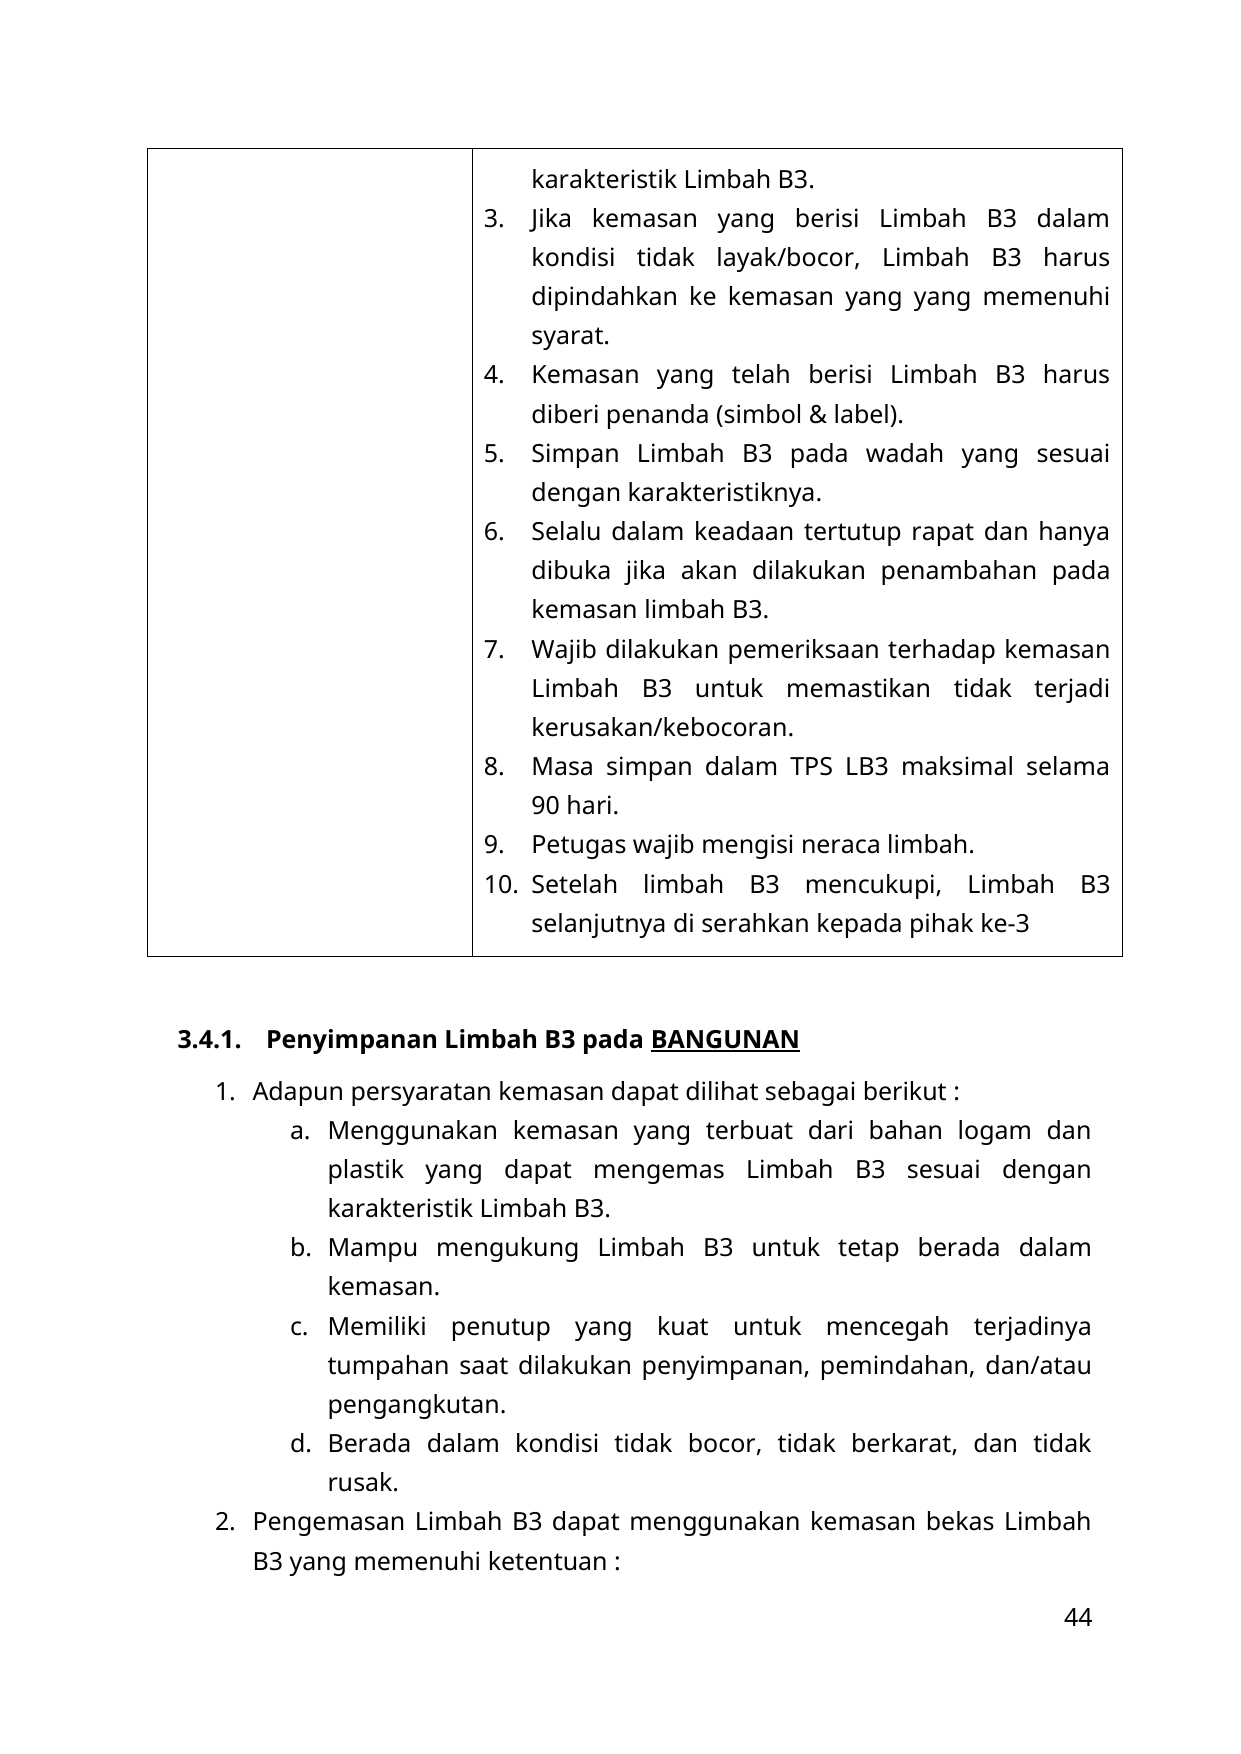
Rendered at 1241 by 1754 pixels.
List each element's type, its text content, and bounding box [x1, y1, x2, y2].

list Mampu mengukung Limbah B3 untuk tetap berada dalam kemasan. [290, 1230, 1092, 1303]
list Memiliki penutup yang kuat untuk mencegah terjadinya tumpahan saat dilakukan penyimpanan, pemindahan, dan/atau pengangkutan. [290, 1308, 1092, 1421]
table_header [148, 149, 472, 956]
list Pengemasan Limbah B3 dapat menggunakan kemasan bekas Limbah B3 yang memenuhi ketentuan : [215, 1504, 1092, 1577]
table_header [473, 149, 1122, 956]
list Menggunakan kemasan yang terbuat dari bahan logam dan plastik yang dapat mengemas Limbah B3 sesuai dengan karakteristik Limbah B3. [290, 1112, 1092, 1225]
list Berada dalam kondisi tidak bocor, tidak berkarat, dan tidak rusak. [290, 1426, 1092, 1499]
subtitle Penyimpanan Limbah B3 pada BANGUNAN [177, 1021, 1092, 1056]
list Adapun persyaratan kemasan dapat dilihat sebagai berikut : [215, 1073, 1092, 1107]
